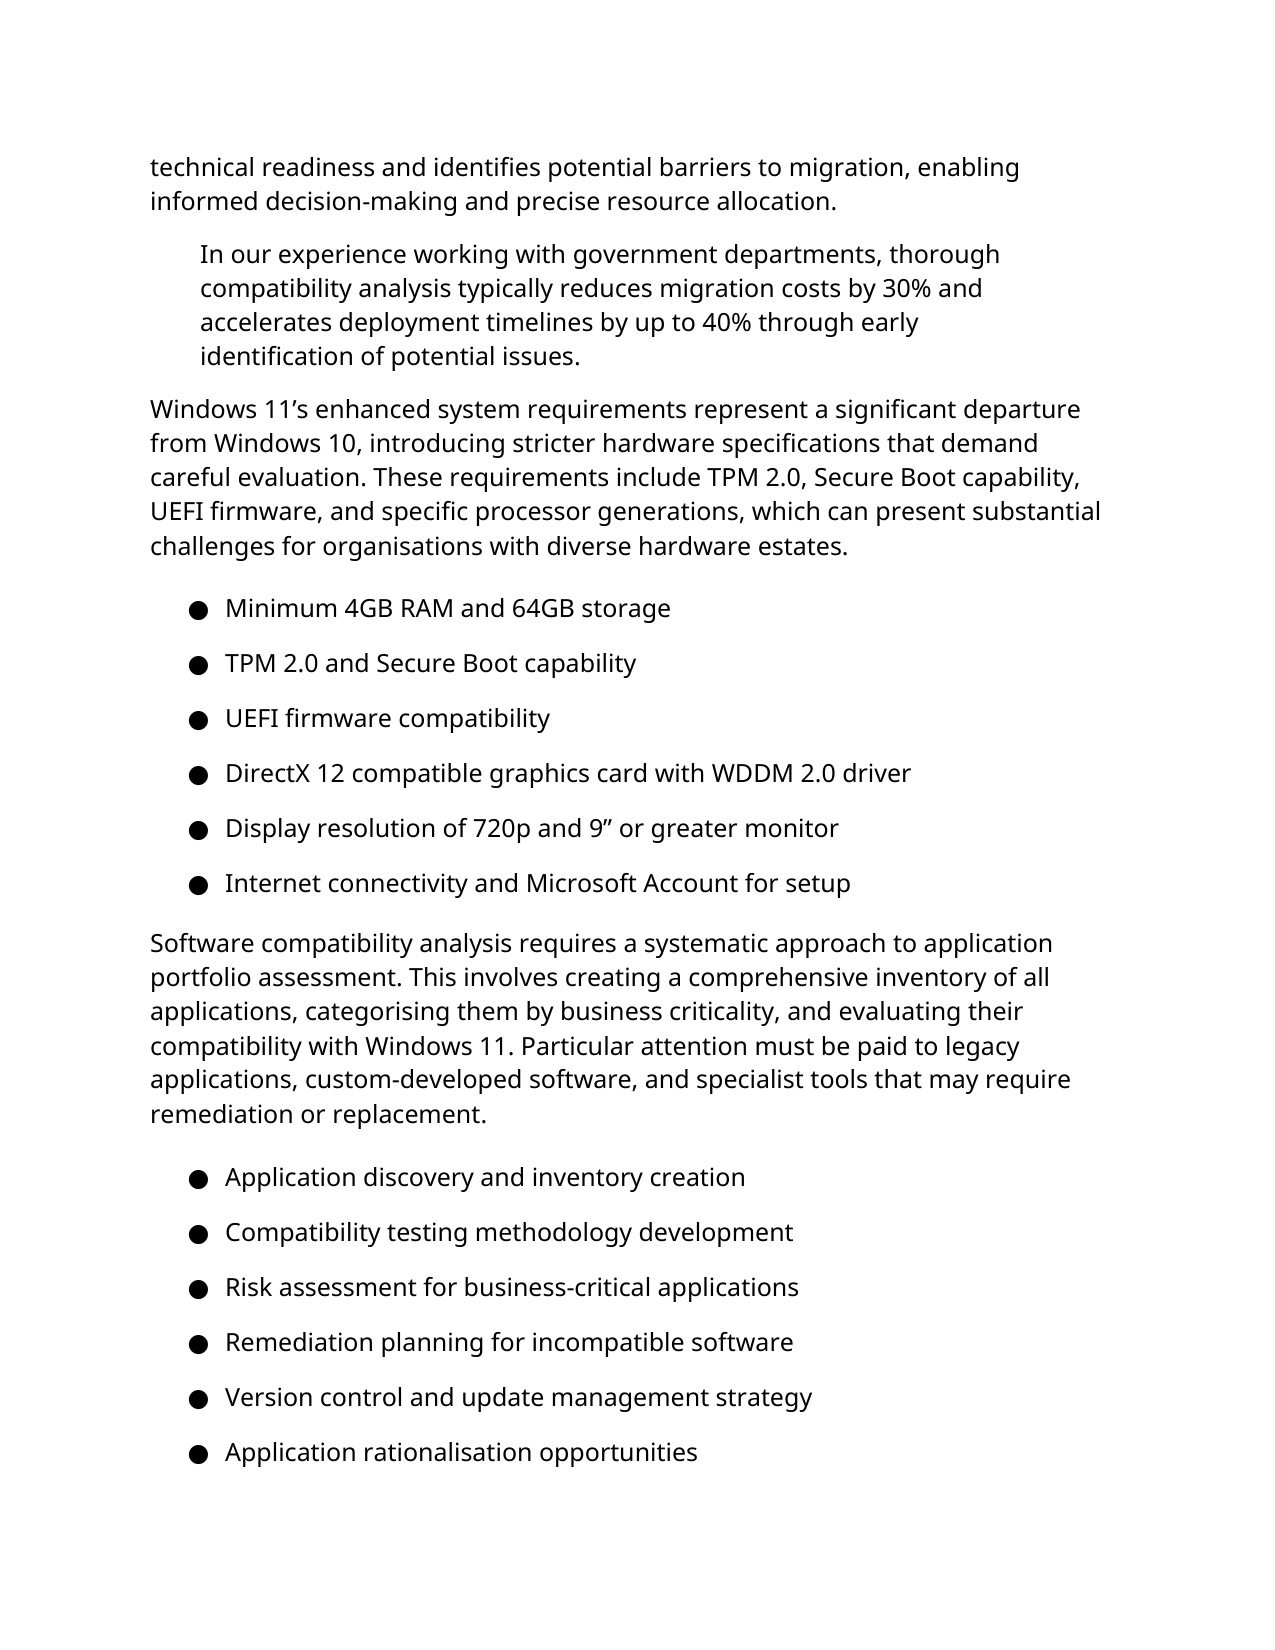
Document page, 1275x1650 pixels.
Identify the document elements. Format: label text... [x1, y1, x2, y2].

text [150, 150, 1125, 218]
list Internet connectivity and Microsoft Account for setup [187, 856, 1125, 907]
list DirectX 12 compatible graphics card with WDDM 2.0 driver [187, 746, 1125, 797]
list Application discovery and inventory creation [187, 1149, 1125, 1200]
list UEFI firmware compatibility [187, 691, 1125, 742]
text In our experience working with government departments, thorough compatibility analysis typically reduces migration costs by 30% and accelerates deployment timelines by up to 40% through early identification of potential issues. [200, 237, 1075, 373]
list Application rationalisation opportunities [187, 1424, 1125, 1475]
list Remediation planning for incompatible software [187, 1314, 1125, 1365]
list Minimum 4GB RAM and 64GB storage [187, 581, 1125, 632]
list Risk assessment for business-critical applications [187, 1259, 1125, 1310]
list Compatibility testing methodology development [187, 1204, 1125, 1255]
list Display resolution of 720p and 9” or greater monitor [187, 801, 1125, 852]
list Version control and update management strategy [187, 1369, 1125, 1420]
text Windows 11’s enhanced system requirements represent a significant departure from Windows 10, introducing stricter hardware specifications that demand careful evaluation. These requirements include TPM 2.0, Secure Boot capability, UEFI firmware, and specific processor generations, which can present substantial challenges for organisations with diverse hardware estates. [150, 392, 1125, 562]
text Software compatibility analysis requires a systematic approach to application portfolio assessment. This involves creating a comprehensive inventory of all applications, categorising them by business criticality, and evaluating their compatibility with Windows 11. Particular attention must be paid to legacy applications, custom-developed software, and specialist tools that may require remediation or replacement. [150, 926, 1125, 1130]
list TPM 2.0 and Secure Boot capability [187, 636, 1125, 687]
